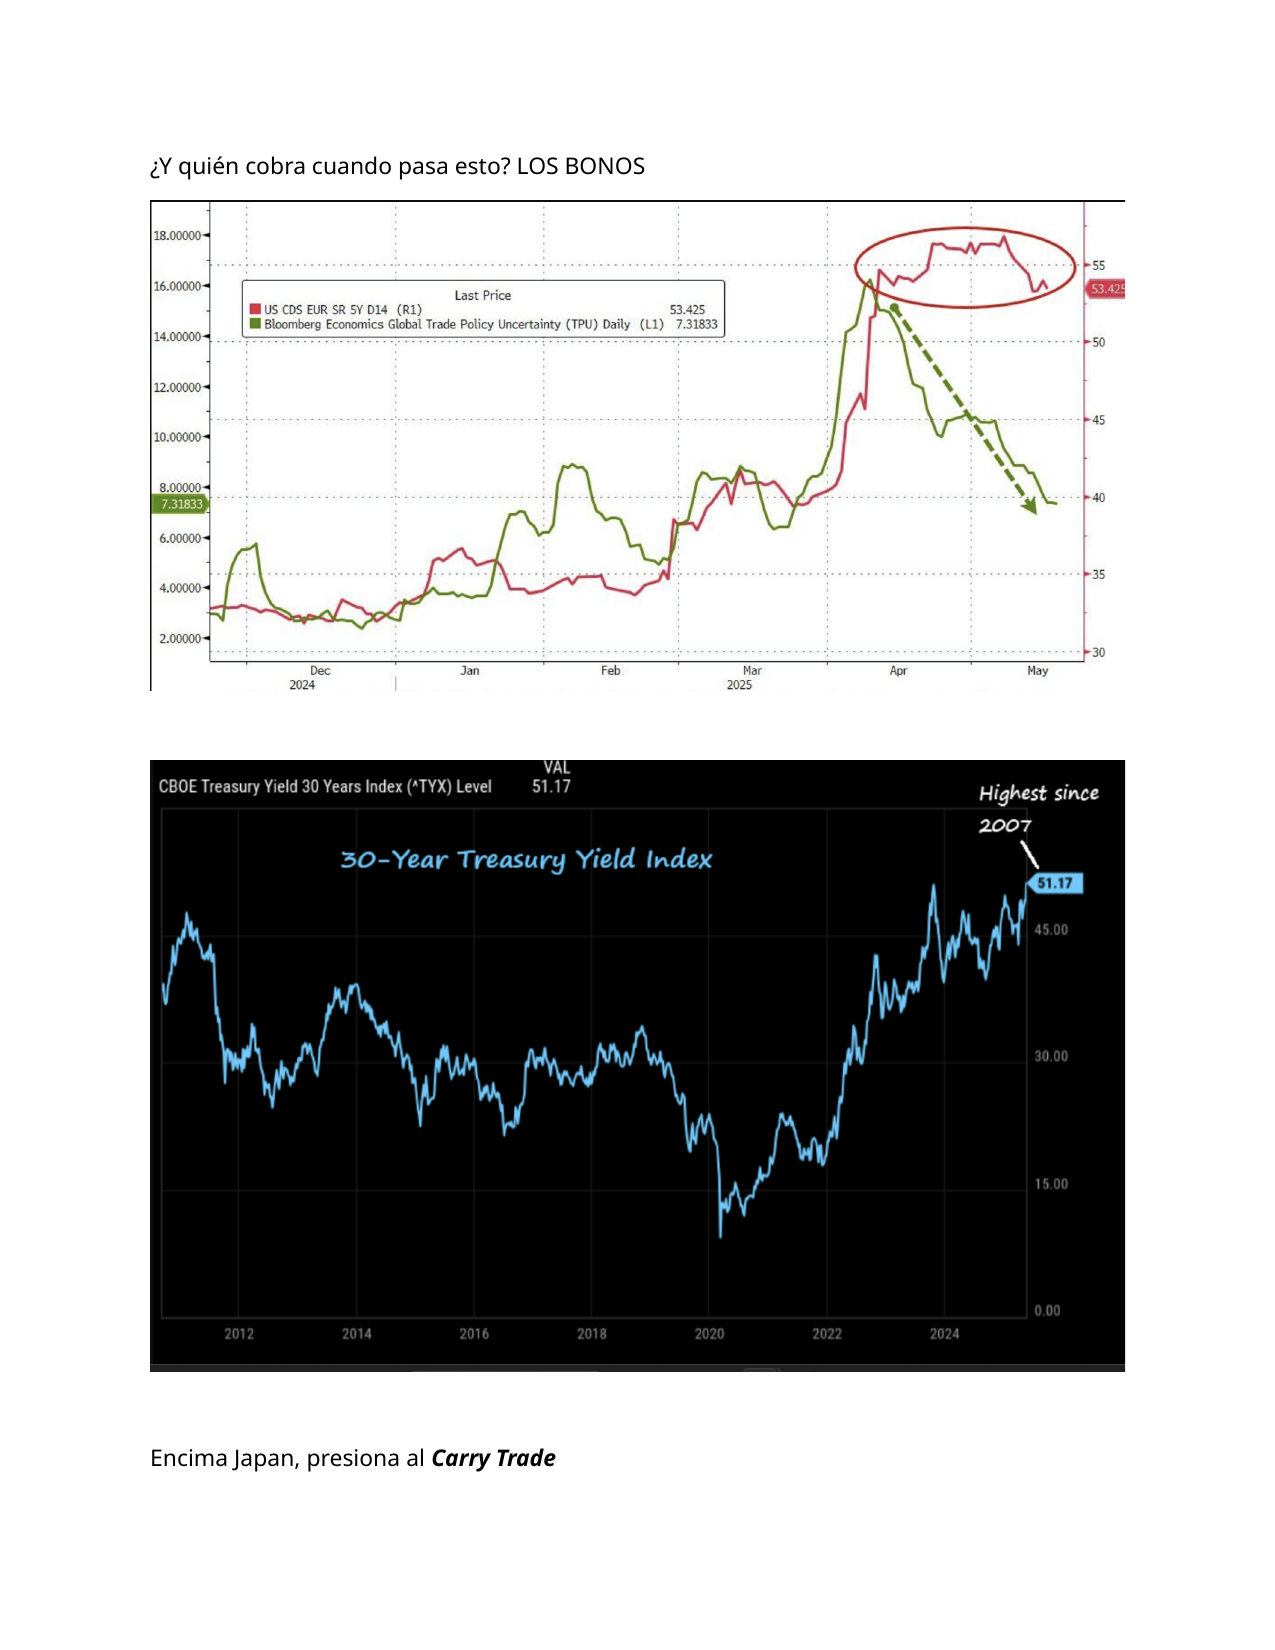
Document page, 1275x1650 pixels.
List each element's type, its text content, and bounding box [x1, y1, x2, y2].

text Encima Japan, presiona al Carry Trade [150, 1441, 1125, 1473]
text ¿Y quién cobra cuando pasa esto? LOS BONOS [150, 150, 1125, 181]
picture [150, 760, 1125, 1372]
picture [150, 200, 1125, 691]
